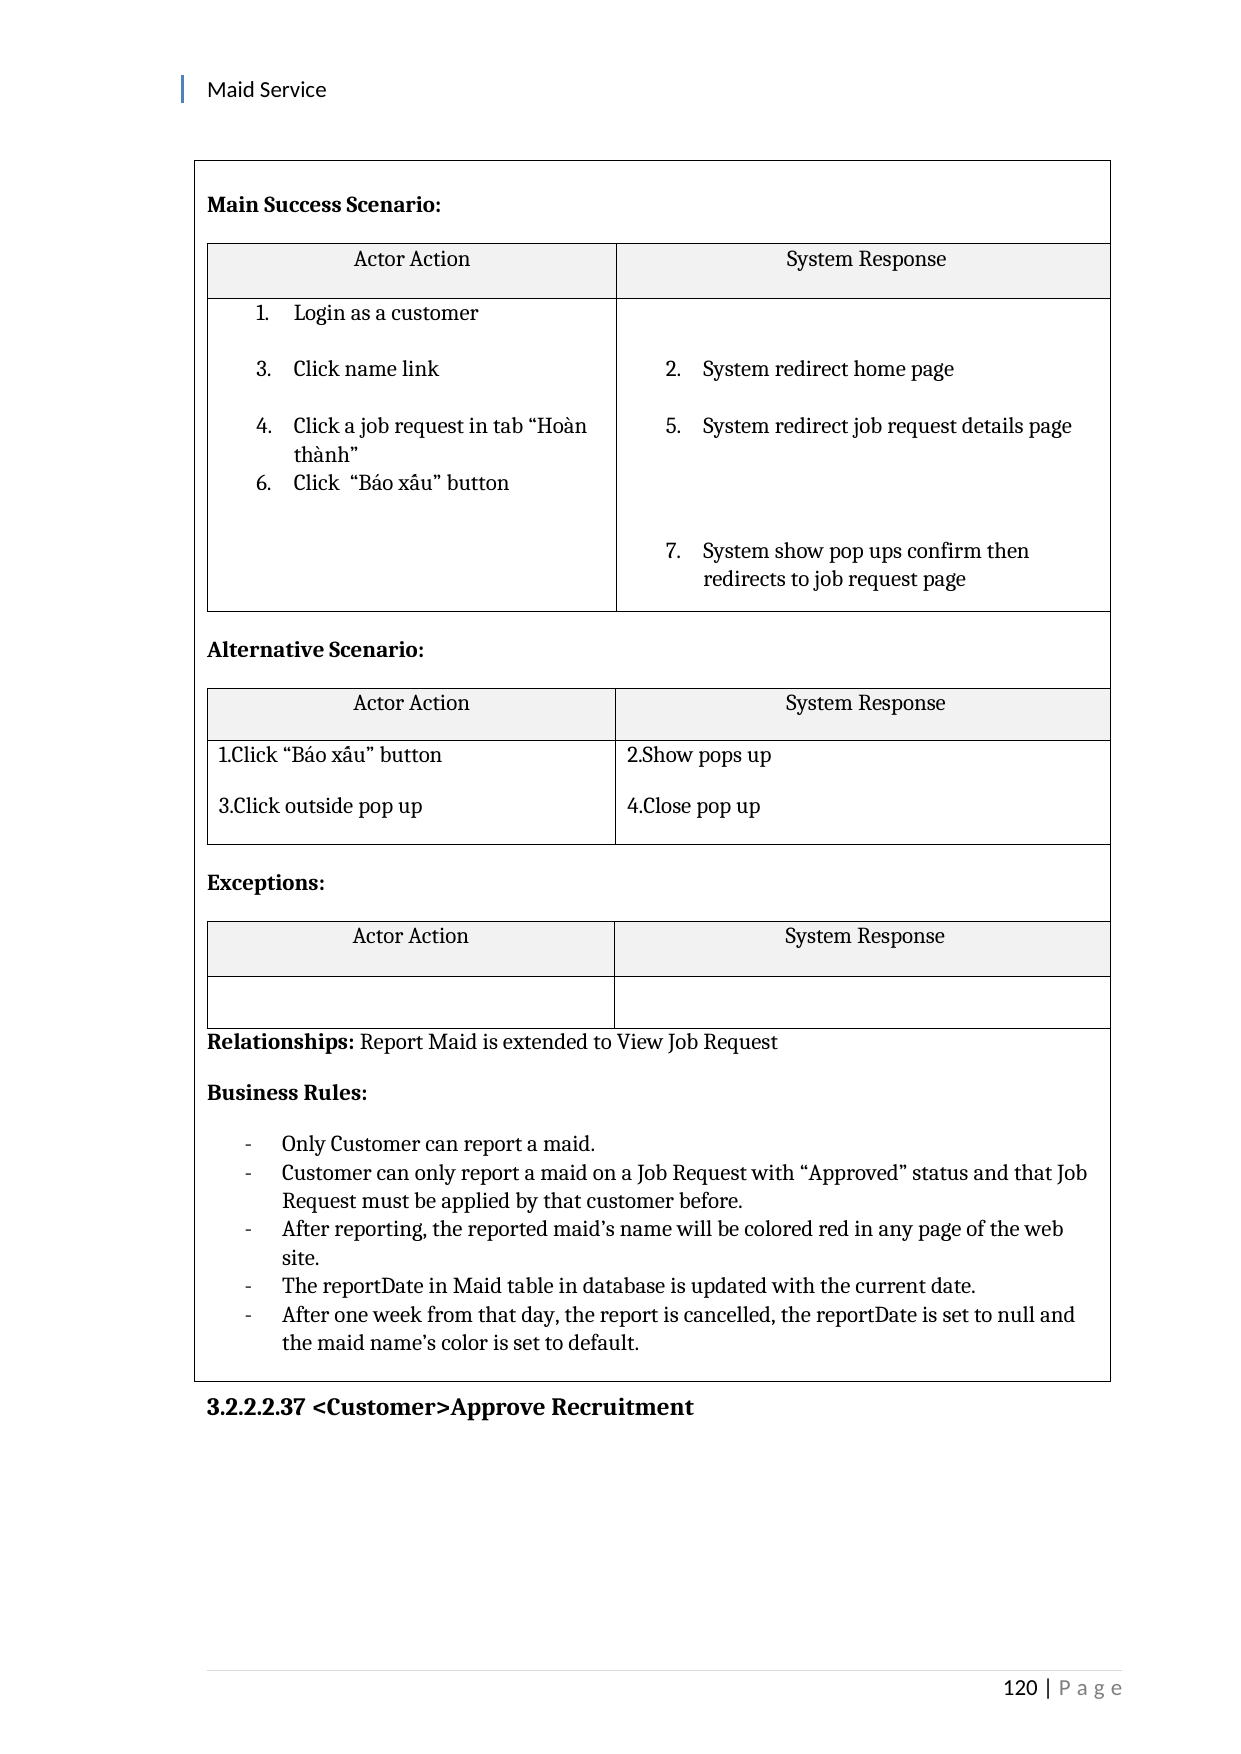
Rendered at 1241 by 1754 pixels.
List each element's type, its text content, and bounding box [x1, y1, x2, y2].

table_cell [195, 161, 1110, 1381]
subtitle <Customer>Approve Recruitment [207, 1393, 1122, 1421]
